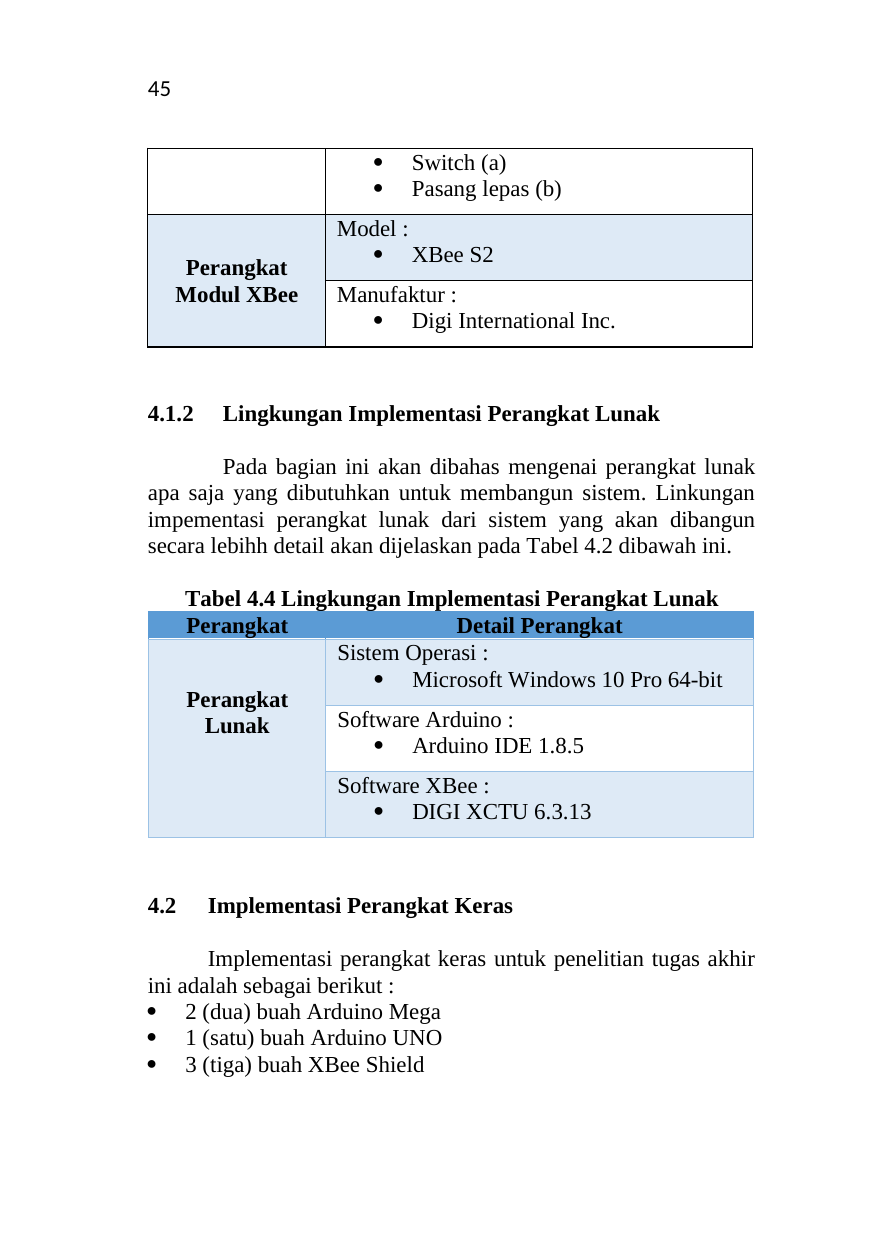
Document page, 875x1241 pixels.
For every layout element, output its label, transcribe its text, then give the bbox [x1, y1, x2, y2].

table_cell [326, 149, 752, 214]
table_cell Software XBee : DIGI XCTU 6.3.13 [326, 772, 753, 837]
list 3 (tiga) buah XBee Shield [148, 1051, 756, 1077]
table_header Detail Perangkat [326, 612, 753, 638]
text Implementasi perangkat keras untuk penelitian tugas akhir ini adalah sebagai berikut : [148, 945, 756, 998]
subtitle Implementasi Perangkat Keras [148, 893, 756, 919]
table_cell Perangkat Lunak [149, 640, 325, 837]
table_cell Manufaktur : Digi International Inc. [326, 281, 752, 346]
table_cell Perangkat Modul XBee [148, 215, 325, 346]
list 2 (dua) buah Arduino Mega [148, 998, 756, 1024]
subtitle Lingkungan Implementasi Perangkat Lunak [148, 400, 756, 427]
text Pada bagian ini akan dibahas mengenai perangkat lunak apa saja yang dibutuhkan untuk membangun sistem. Linkungan impementasi perangkat lunak dari sistem yang akan dibangun secara lebihh detail akan dijelaskan pada Tabel 4.2 dibawah ini. [148, 453, 756, 558]
table_cell Model : XBee S2 [326, 215, 752, 280]
table_header Perangkat [149, 612, 325, 638]
table_cell Sistem Operasi : Microsoft Windows 10 Pro 64-bit [326, 640, 753, 705]
table_cell Software Arduino : Arduino IDE 1.8.5 [326, 706, 753, 771]
list 1 (satu) buah Arduino UNO [148, 1024, 756, 1051]
